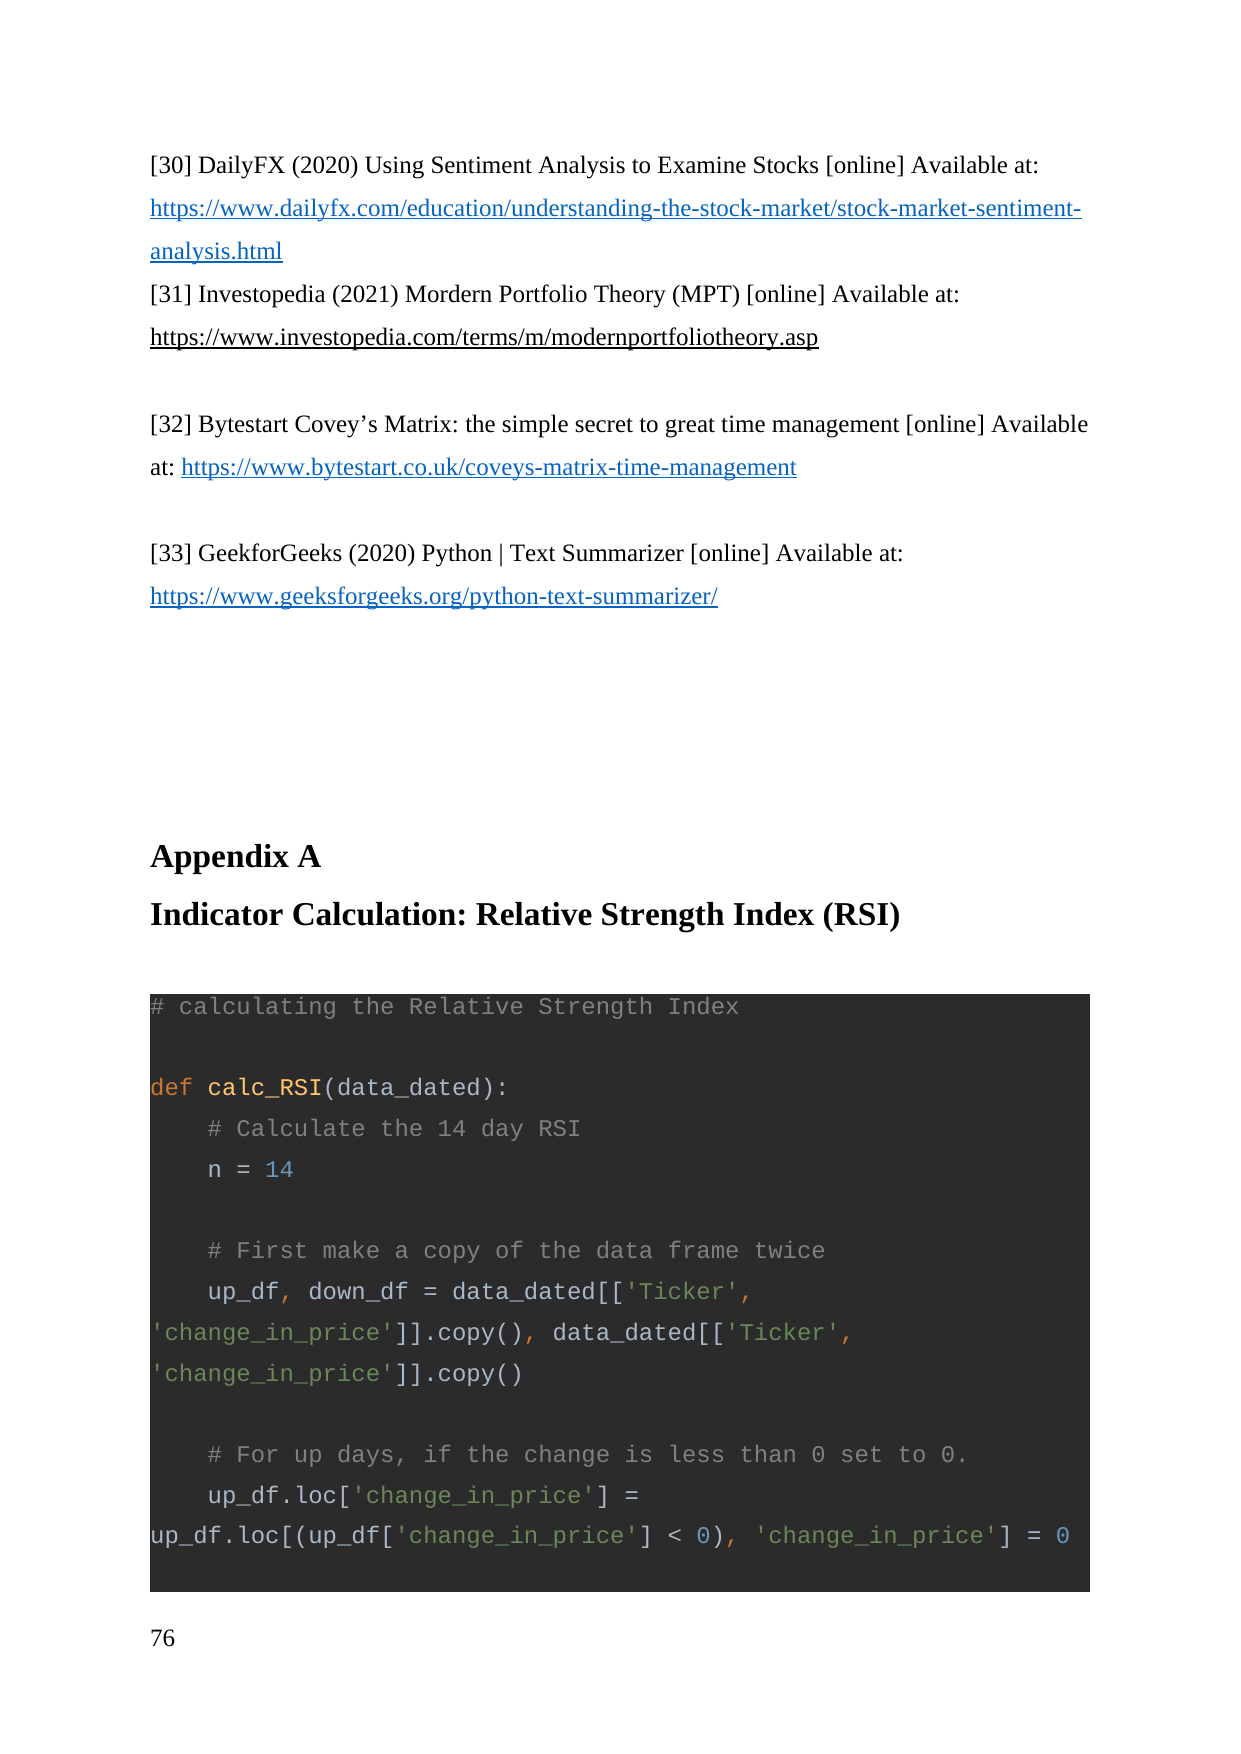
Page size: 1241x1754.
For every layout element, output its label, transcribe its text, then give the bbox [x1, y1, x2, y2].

text [32] Bytestart Covey’s Matrix: the simple secret to great time management [online] Available at: https://www.bytestart.co.uk/coveys-matrix-time-management [150, 409, 1090, 481]
text Indicator Calculation: Relative Strength Index (RSI) [150, 894, 1090, 932]
text [33] GeekforGeeks (2020) Python | Text Summarizer [online] Available at: https://www.geeksforgeeks.org/python-text-summarizer/ [150, 538, 1090, 610]
subtitle Appendix A [150, 836, 1090, 874]
text [30] DailyFX (2020) Using Sentiment Analysis to Examine Stocks [online] Available at: https://www.dailyfx.com/education/understanding-the-stock-market/stock-market-sentiment-analysis.html [150, 150, 1090, 265]
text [150, 994, 1090, 1592]
text [31] Investopedia (2021) Mordern Portfolio Theory (MPT) [online] Available at: https://www.investopedia.com/terms/m/modernportfoliotheory.asp [150, 279, 1090, 351]
